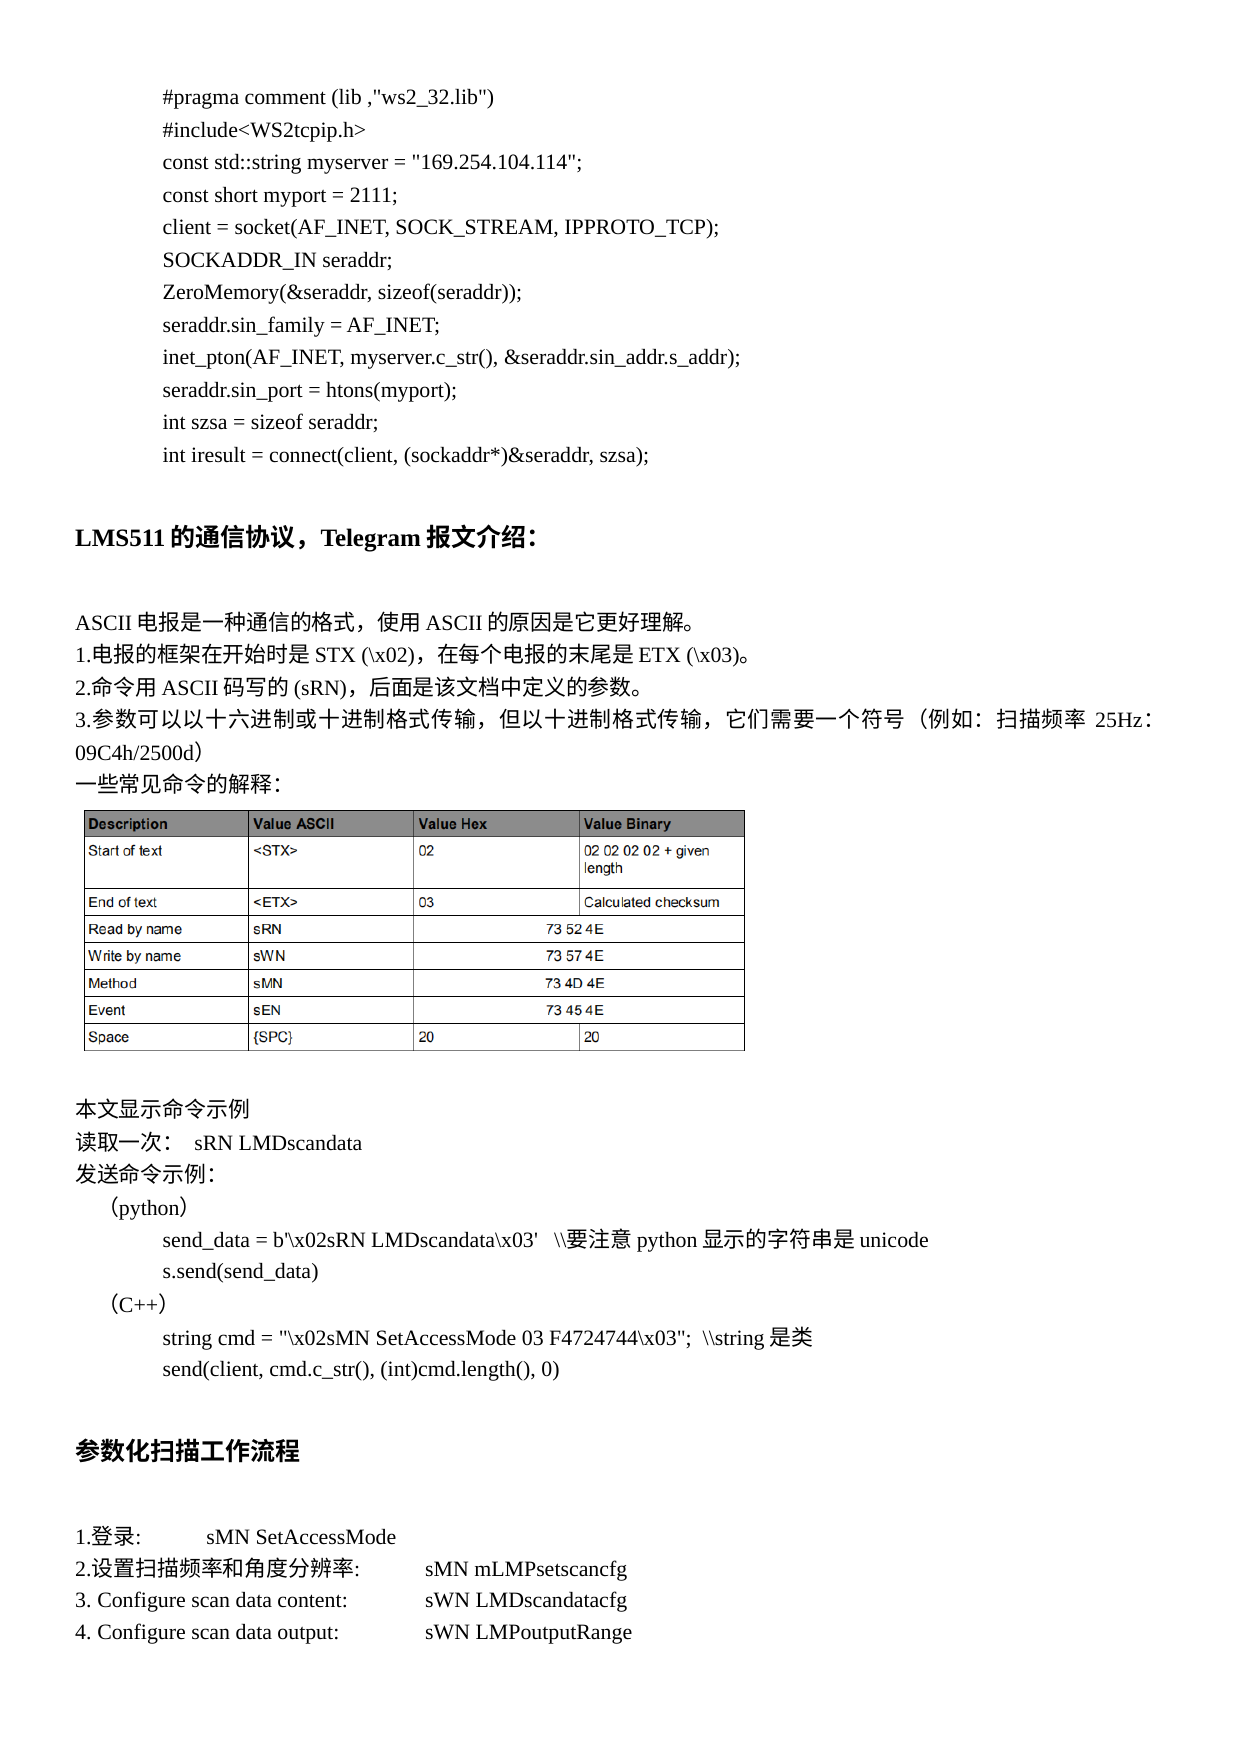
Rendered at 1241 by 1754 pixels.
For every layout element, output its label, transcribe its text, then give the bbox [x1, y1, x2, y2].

text send(client, cmd.c_str(), (int)cmd.length(), 0) [162, 1352, 1165, 1384]
text int szsa = sizeof seraddr; [162, 406, 1165, 438]
text SOCKADDR_IN seraddr; [162, 243, 1165, 276]
text send_data = b'\x02sRN LMDscandata\x03' \\要注意python显示的字符串是unicode [162, 1222, 1165, 1254]
text 本文显示命令示例 [75, 1092, 1165, 1124]
text 3.参数可以以十六进制或十进制格式传输，但以十进制格式传输，它们需要一个符号（例如：扫描频率25Hz：09C4h/2500d） [75, 702, 1165, 767]
text 2.设置扫描频率和角度分辨率: sMN mLMPsetscancfg [75, 1551, 1165, 1583]
picture [75, 799, 758, 1069]
text 2.命令用ASCII码写的 (sRN)，后面是该文档中定义的参数。 [75, 669, 1165, 702]
text seraddr.sin_family = AF_INET; [162, 308, 1165, 341]
text ASCII电报是一种通信的格式，使用ASCII的原因是它更好理解。 [75, 604, 1165, 637]
text 3. Configure scan data content: sWN LMDscandatacfg [75, 1583, 1165, 1616]
text client = socket(AF_INET, SOCK_STREAM, IPPROTO_TCP); [162, 211, 1165, 243]
text 读取一次： sRN LMDscandata [75, 1124, 1165, 1157]
text string cmd = "\x02sMN SetAccessMode 03 F4724744\x03"; \\string是类 [162, 1319, 1165, 1352]
text 1.电报的框架在开始时是STX (\x02)，在每个电报的末尾是ETX (\x03)。 [75, 637, 1165, 669]
text 4. Configure scan data output: sWN LMPoutputRange [75, 1616, 1165, 1648]
text ZeroMemory(&seraddr, sizeof(seraddr)); [162, 276, 1165, 308]
text const short myport = 2111; [162, 178, 1165, 211]
text const std::string myserver = "169.254.104.114"; [162, 146, 1165, 178]
text s.send(send_data) [162, 1254, 1165, 1287]
subtitle 参数化扫描工作流程 [75, 1417, 1165, 1482]
text 一些常见命令的解释： [75, 767, 1165, 799]
text #include<WS2tcpip.h> [162, 113, 1165, 146]
text seraddr.sin_port = htons(myport); [162, 373, 1165, 406]
subtitle LMS511的通信协议，Telegram报文介绍： [75, 503, 1165, 568]
text int iresult = connect(client, (sockaddr*)&seraddr, szsa); [162, 438, 1165, 471]
text （C++） [97, 1287, 1165, 1319]
text #pragma comment (lib ,"ws2_32.lib") [162, 81, 1165, 113]
text 发送命令示例： [75, 1157, 1165, 1189]
text inet_pton(AF_INET, myserver.c_str(), &seraddr.sin_addr.s_addr); [162, 341, 1165, 373]
text 1.登录: sMN SetAccessMode [75, 1518, 1165, 1551]
text （python） [97, 1189, 1165, 1222]
